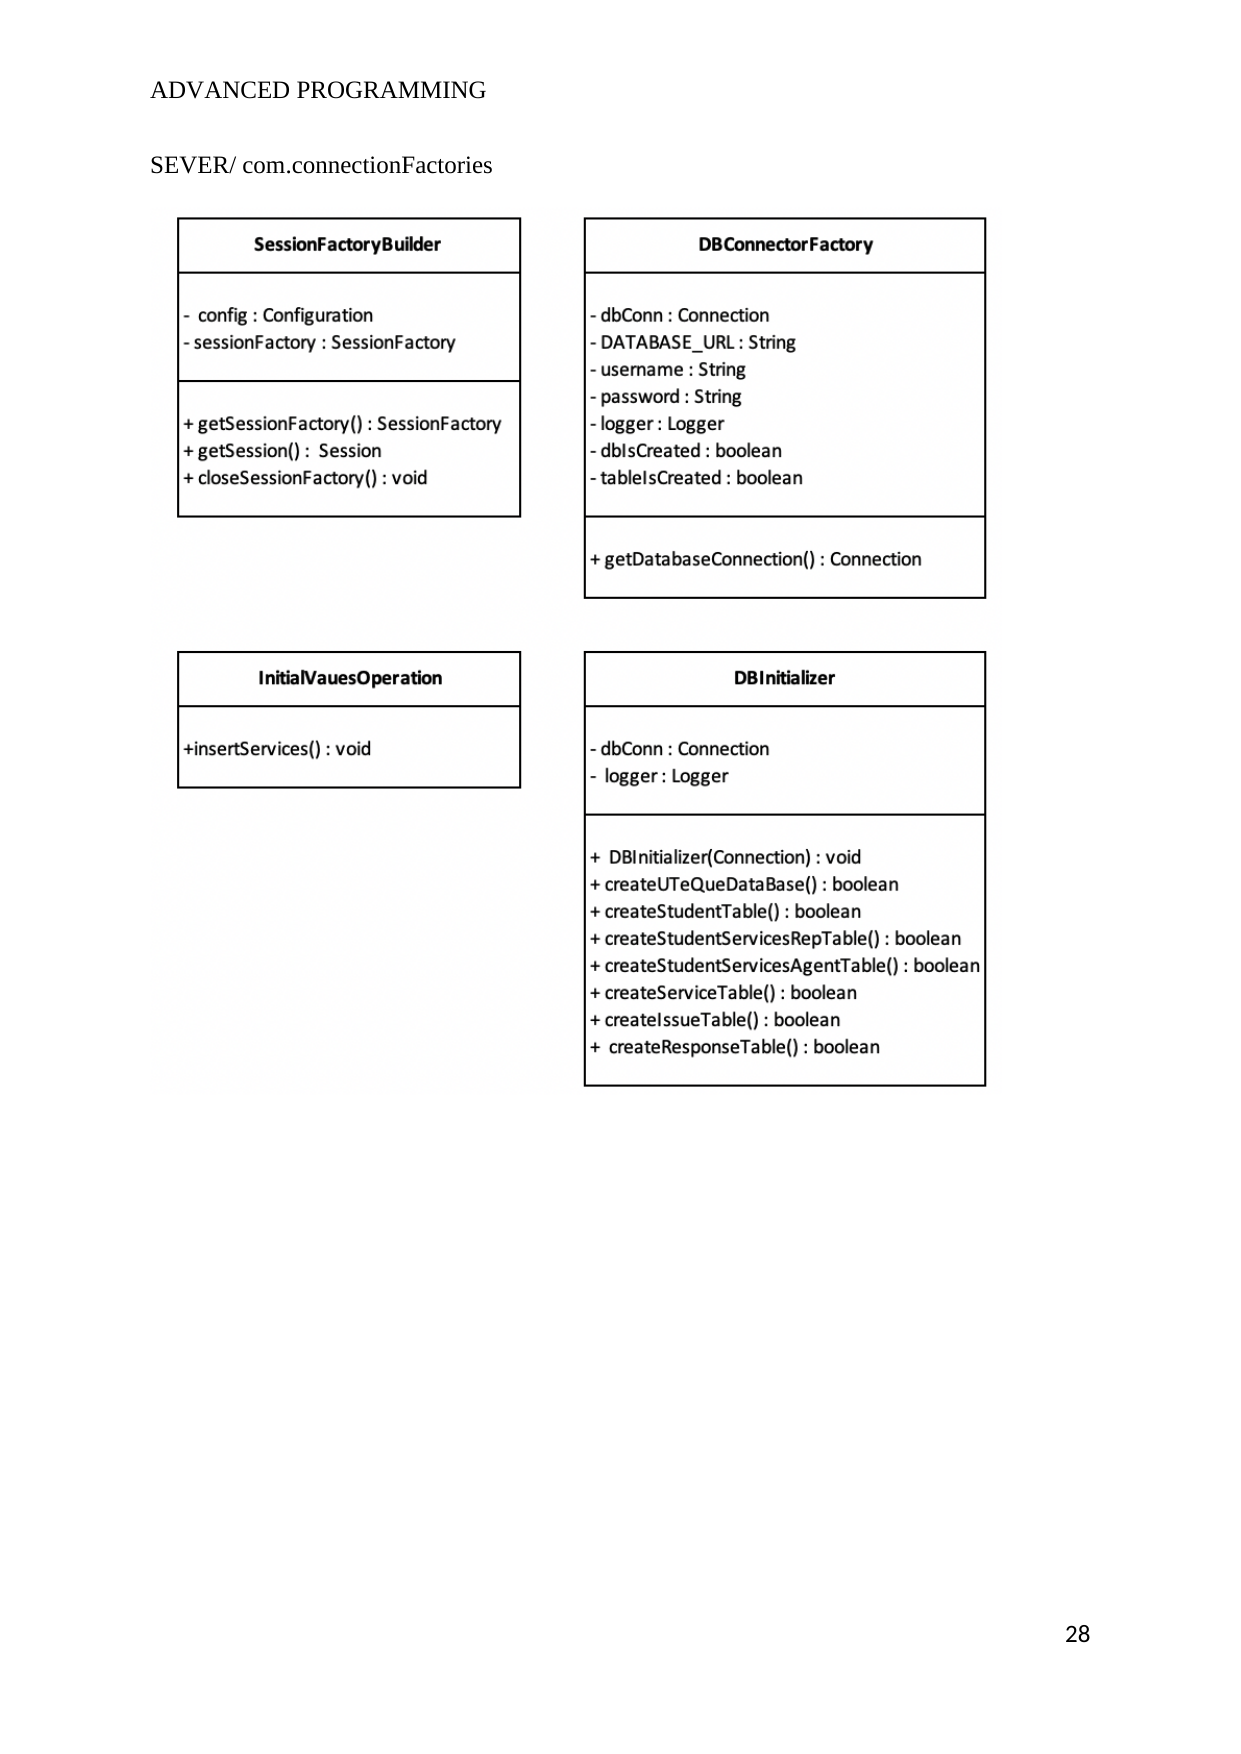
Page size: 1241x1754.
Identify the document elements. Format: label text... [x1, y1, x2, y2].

picture [150, 207, 1003, 1095]
text SEVER/ com.connectionFactories [150, 150, 1090, 179]
